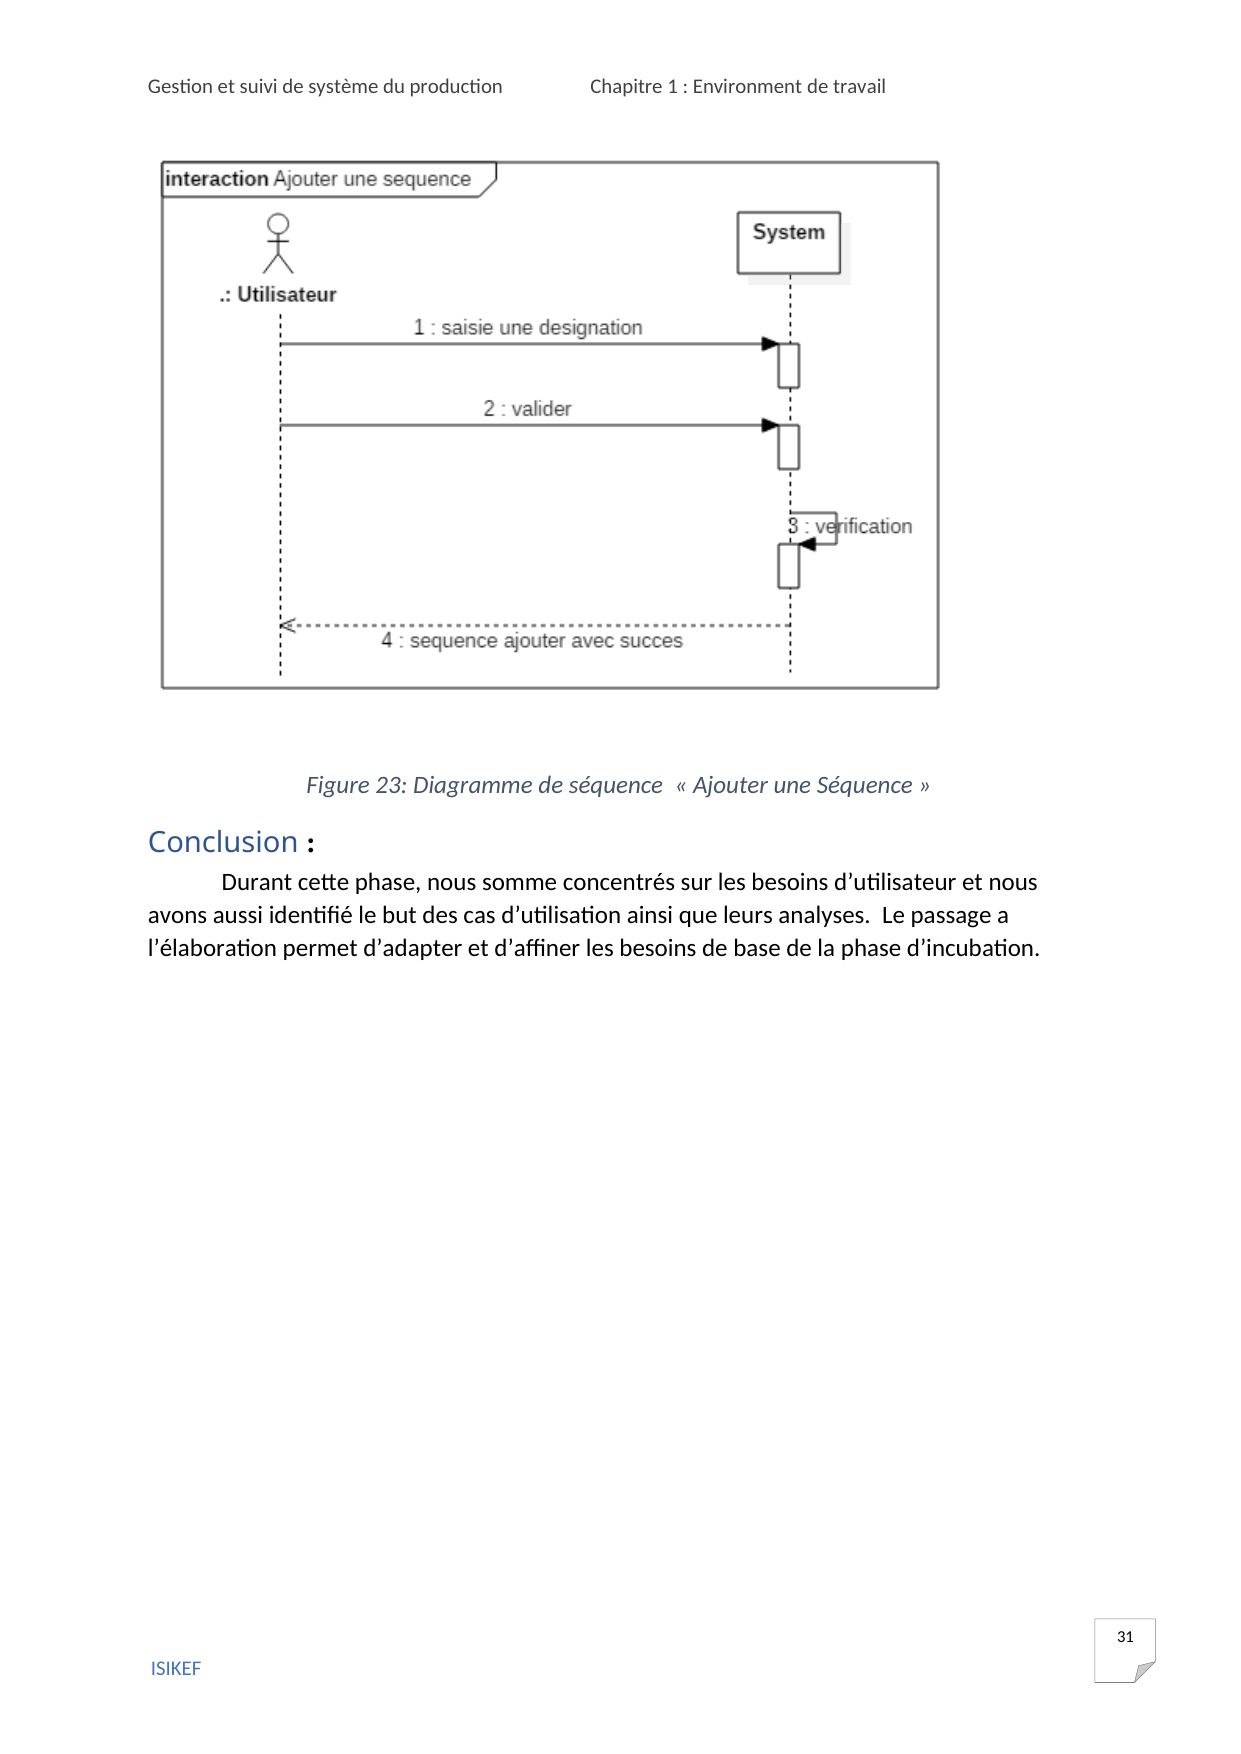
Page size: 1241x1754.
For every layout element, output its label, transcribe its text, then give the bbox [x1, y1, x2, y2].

picture [147, 147, 1001, 751]
text Figure 23: Diagramme de séquence « Ajouter une Séquence » [148, 769, 1093, 800]
text Durant cette phase, nous somme concentrés sur les besoins d’utilisateur et nous avons aussi identifié le but des cas d’utilisation ainsi que leurs analyses. Le passage a l’élaboration permet d’adapter et d’affiner les besoins de base de la phase d’incubation. [148, 867, 1093, 963]
subtitle Conclusion : [148, 821, 1093, 861]
